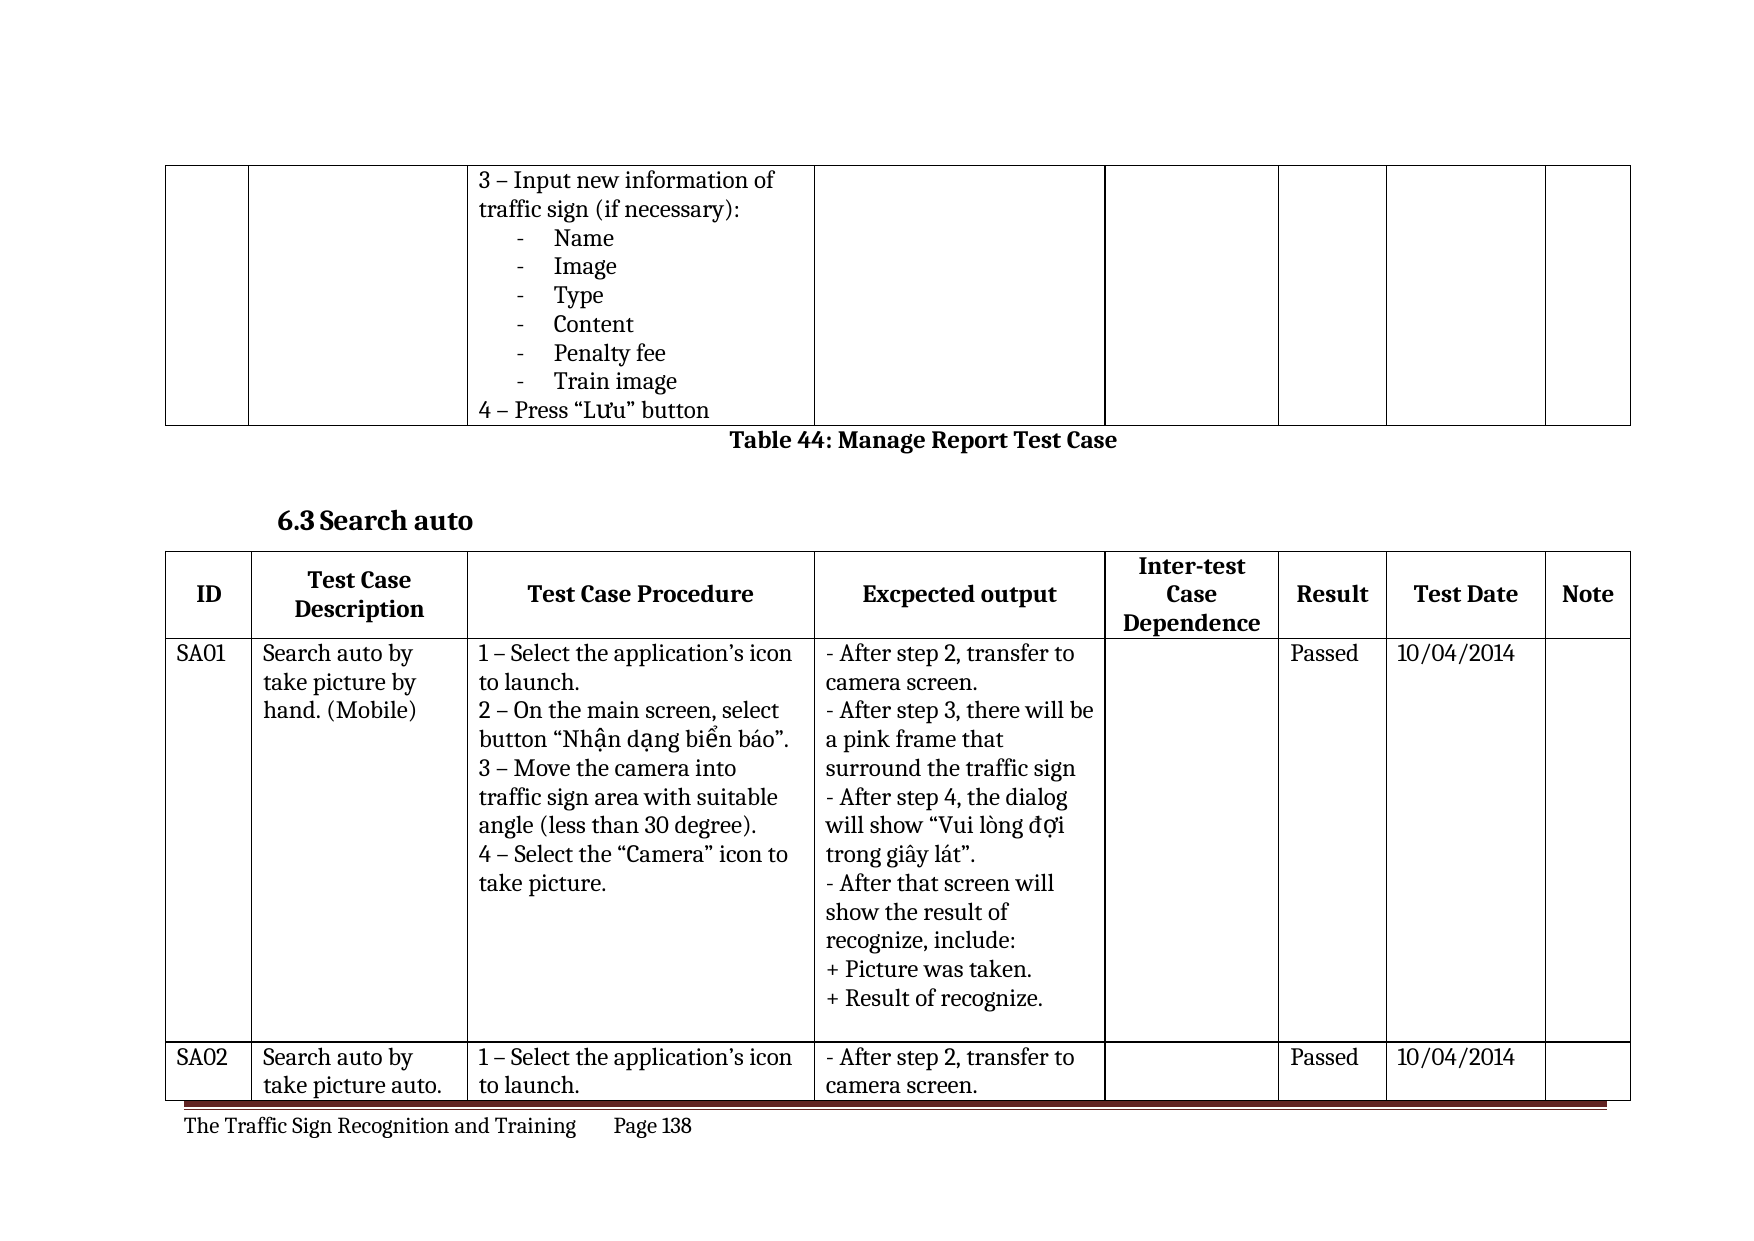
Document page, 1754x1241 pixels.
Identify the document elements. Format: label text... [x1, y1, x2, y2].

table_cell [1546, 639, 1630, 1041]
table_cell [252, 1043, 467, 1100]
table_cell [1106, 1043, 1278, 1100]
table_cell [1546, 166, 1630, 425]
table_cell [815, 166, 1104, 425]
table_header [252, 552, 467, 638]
subtitle Search auto [277, 504, 1607, 538]
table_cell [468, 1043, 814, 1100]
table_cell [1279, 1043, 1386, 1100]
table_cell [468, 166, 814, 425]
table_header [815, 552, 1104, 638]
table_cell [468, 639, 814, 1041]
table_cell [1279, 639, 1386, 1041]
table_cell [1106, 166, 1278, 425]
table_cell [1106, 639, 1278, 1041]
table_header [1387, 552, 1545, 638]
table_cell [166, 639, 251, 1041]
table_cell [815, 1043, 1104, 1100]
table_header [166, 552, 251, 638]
list Table 44: Manage Report Test Case [240, 426, 1607, 454]
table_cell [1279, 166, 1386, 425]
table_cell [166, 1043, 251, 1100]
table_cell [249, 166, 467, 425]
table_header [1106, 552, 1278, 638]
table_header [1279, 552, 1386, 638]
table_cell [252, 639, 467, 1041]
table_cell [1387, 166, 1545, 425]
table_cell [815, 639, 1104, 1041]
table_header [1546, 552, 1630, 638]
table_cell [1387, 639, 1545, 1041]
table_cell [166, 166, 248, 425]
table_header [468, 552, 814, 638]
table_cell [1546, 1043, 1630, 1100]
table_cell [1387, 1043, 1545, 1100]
